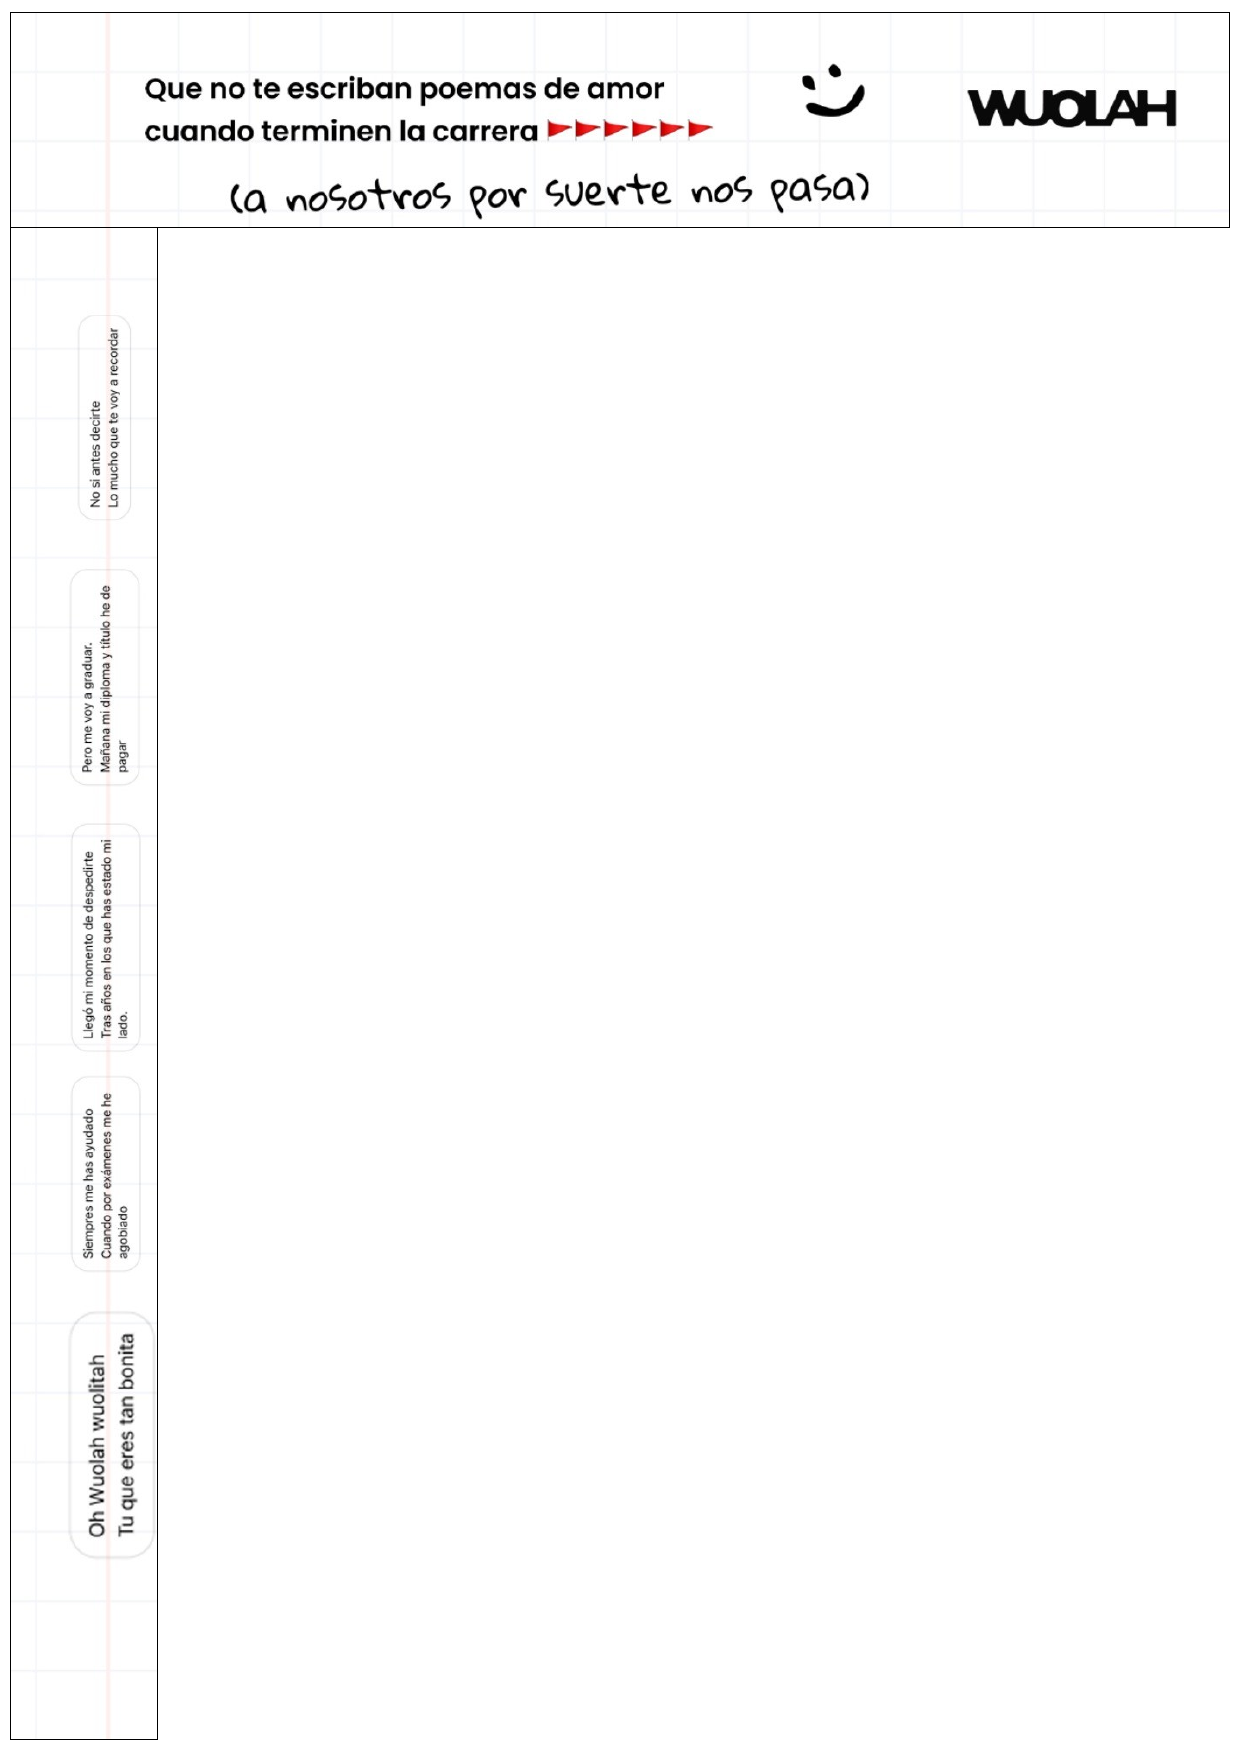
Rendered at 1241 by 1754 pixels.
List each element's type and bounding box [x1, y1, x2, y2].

picture [11, 13, 1229, 227]
picture [11, 228, 157, 1739]
